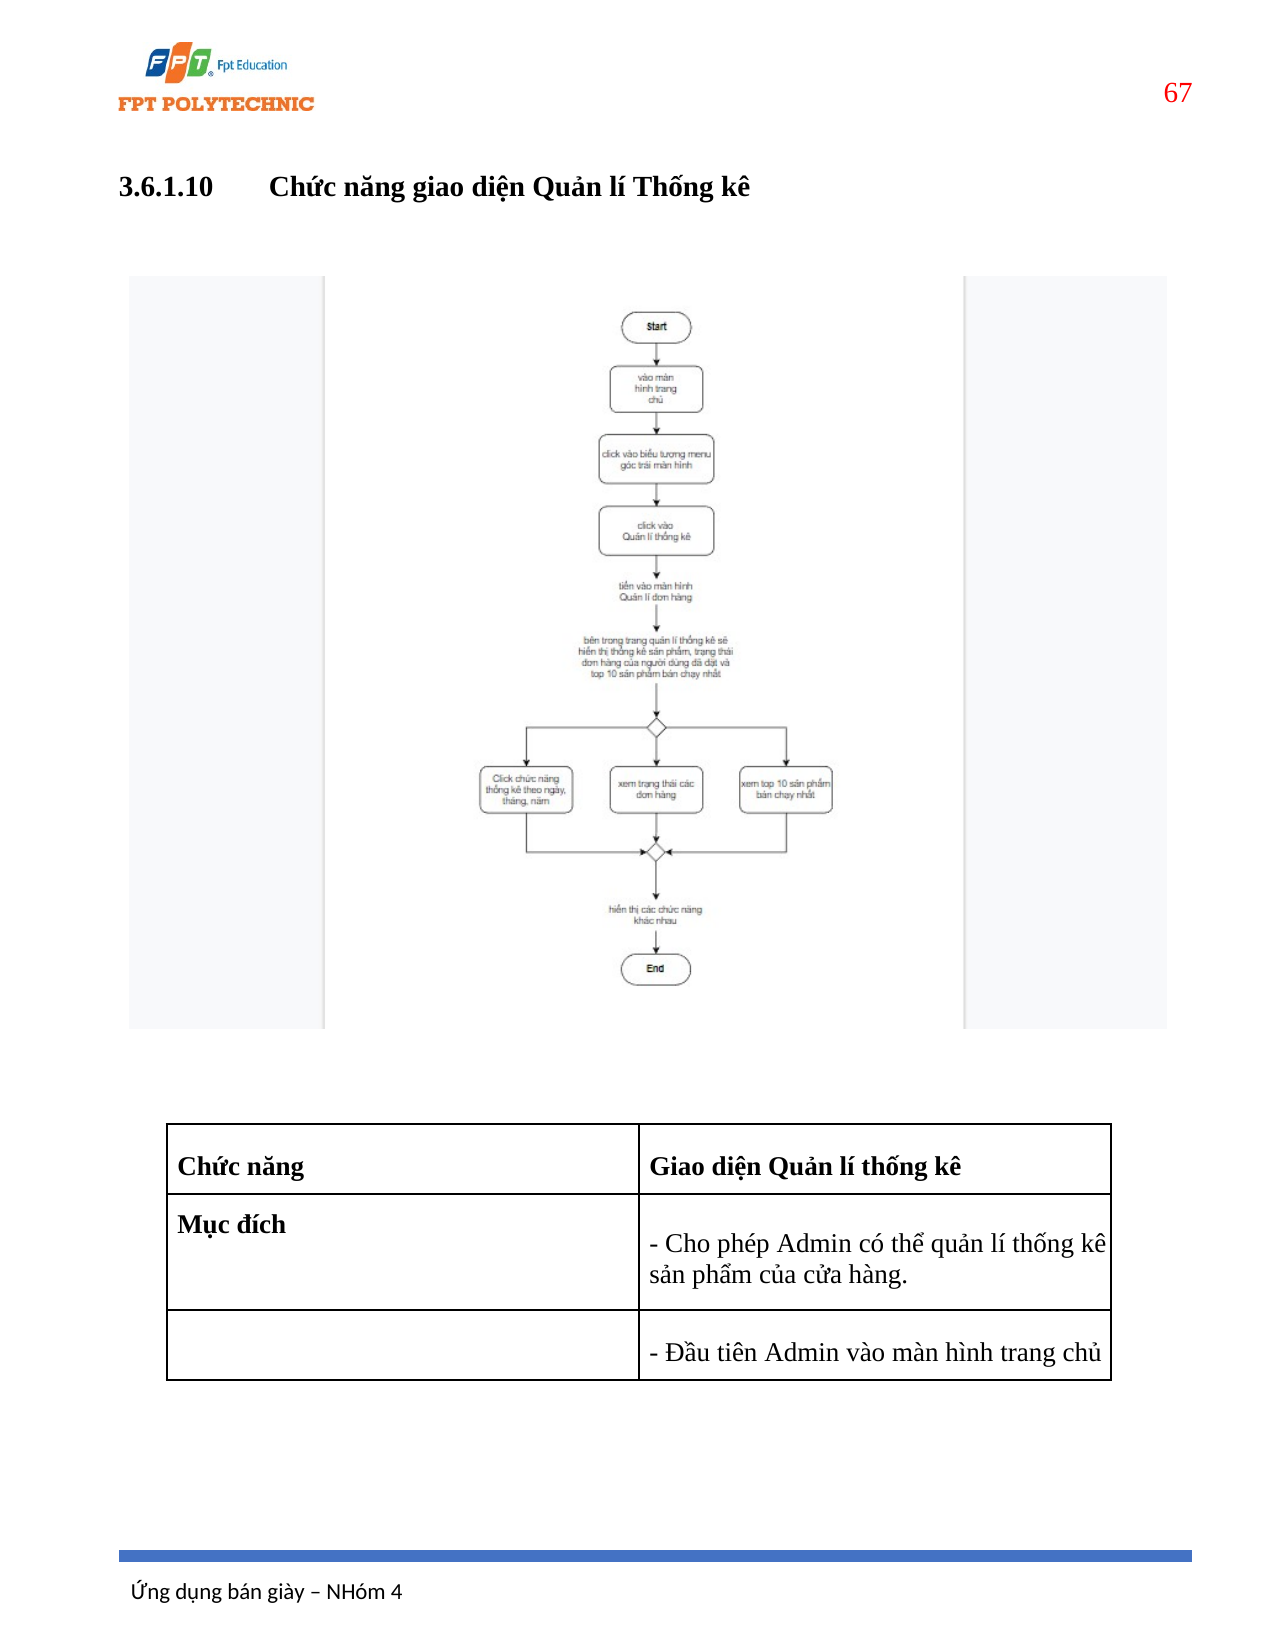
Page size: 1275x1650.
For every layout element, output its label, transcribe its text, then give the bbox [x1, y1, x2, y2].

table_cell - Đầu tiên Admin vào màn hình trang chủ [640, 1311, 1110, 1379]
subtitle 3.6.1.10 Chức năng giao diện Quản lí Thống kê [118, 169, 1192, 202]
table_header Giao diện Quản lí thống kê [640, 1125, 1110, 1193]
table_cell Mục đích [168, 1195, 638, 1309]
table_cell - Cho phép Admin có thể quản lí thống kê sản phẩm của cửa hàng. [640, 1195, 1110, 1309]
table_header Chức năng [168, 1125, 638, 1193]
picture [129, 276, 1167, 1029]
table_cell [168, 1311, 638, 1379]
picture [118, 42, 316, 111]
